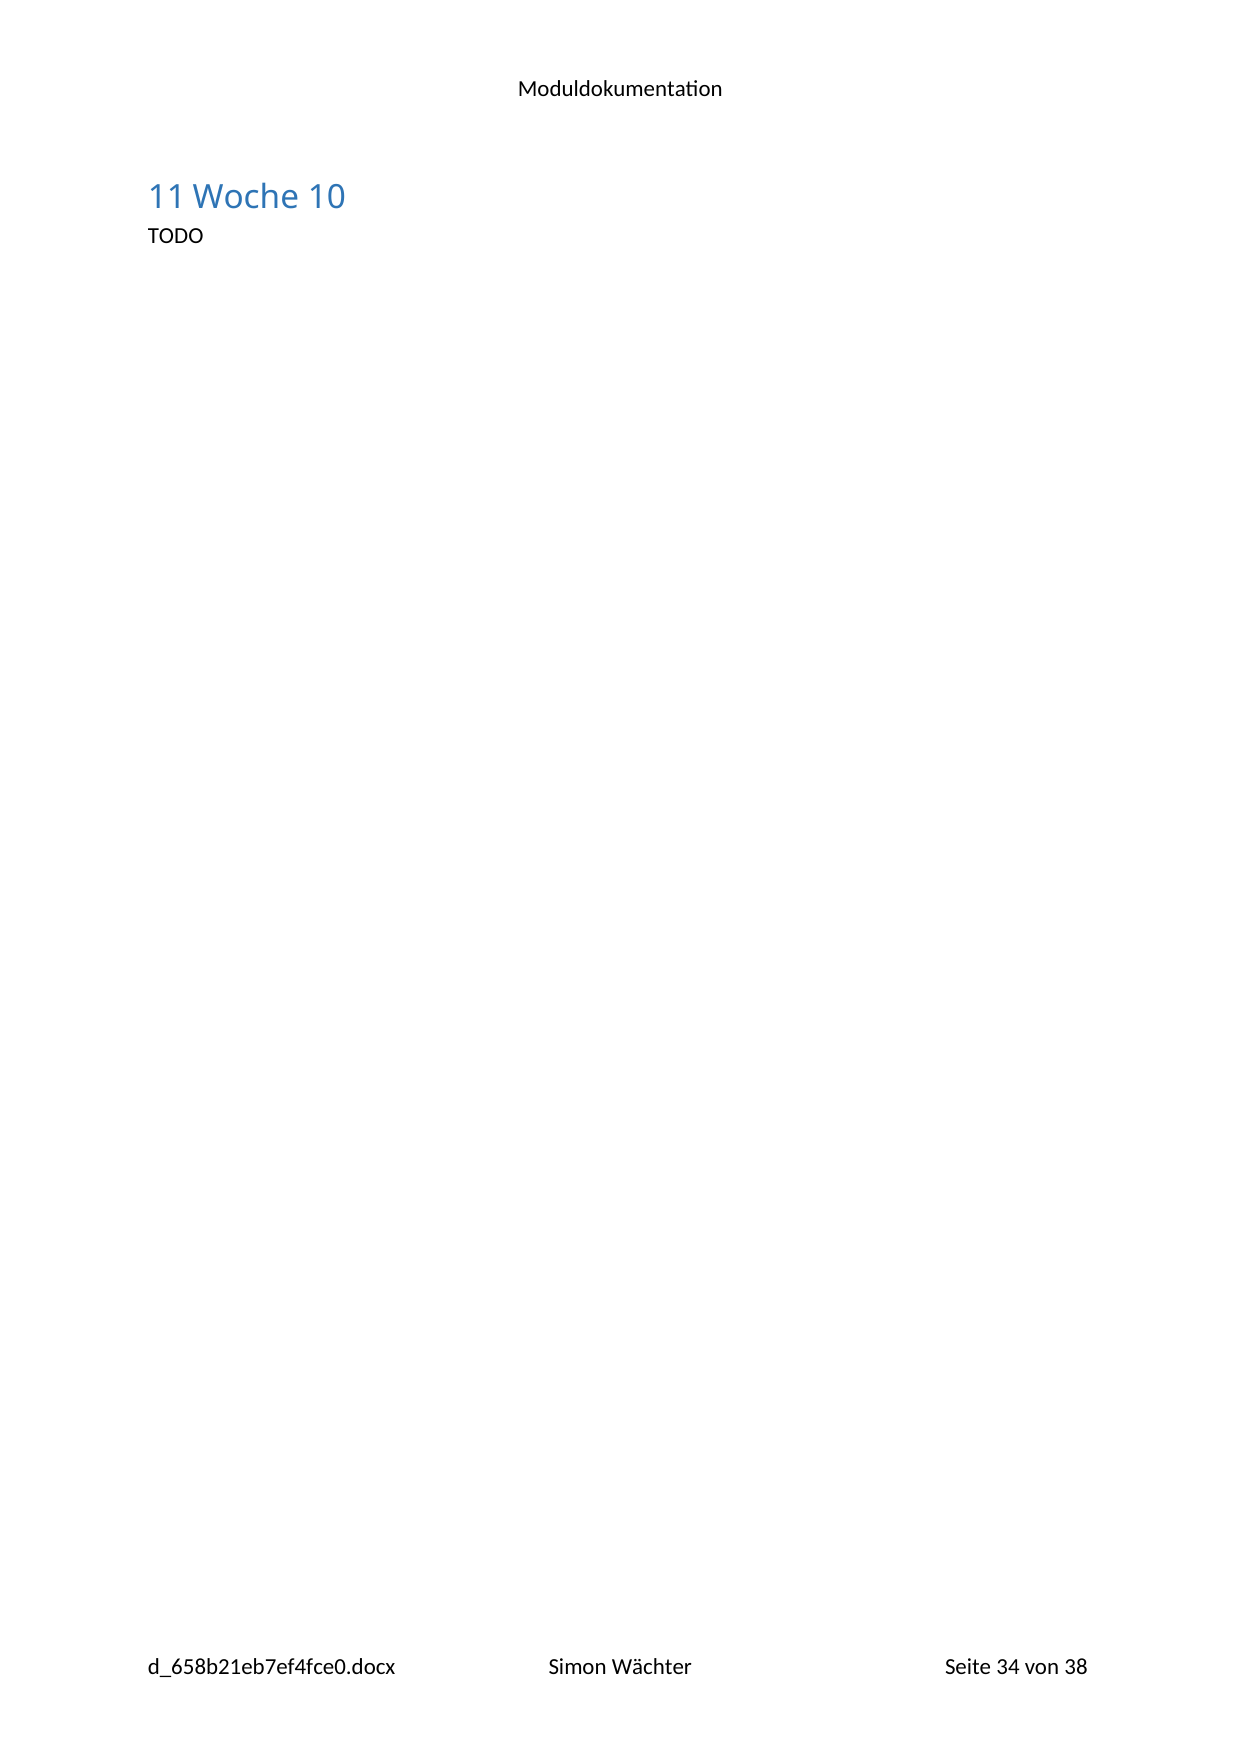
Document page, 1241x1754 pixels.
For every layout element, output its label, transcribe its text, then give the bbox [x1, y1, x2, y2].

text TODO [148, 222, 1093, 249]
subtitle Woche 10 [148, 173, 1093, 218]
